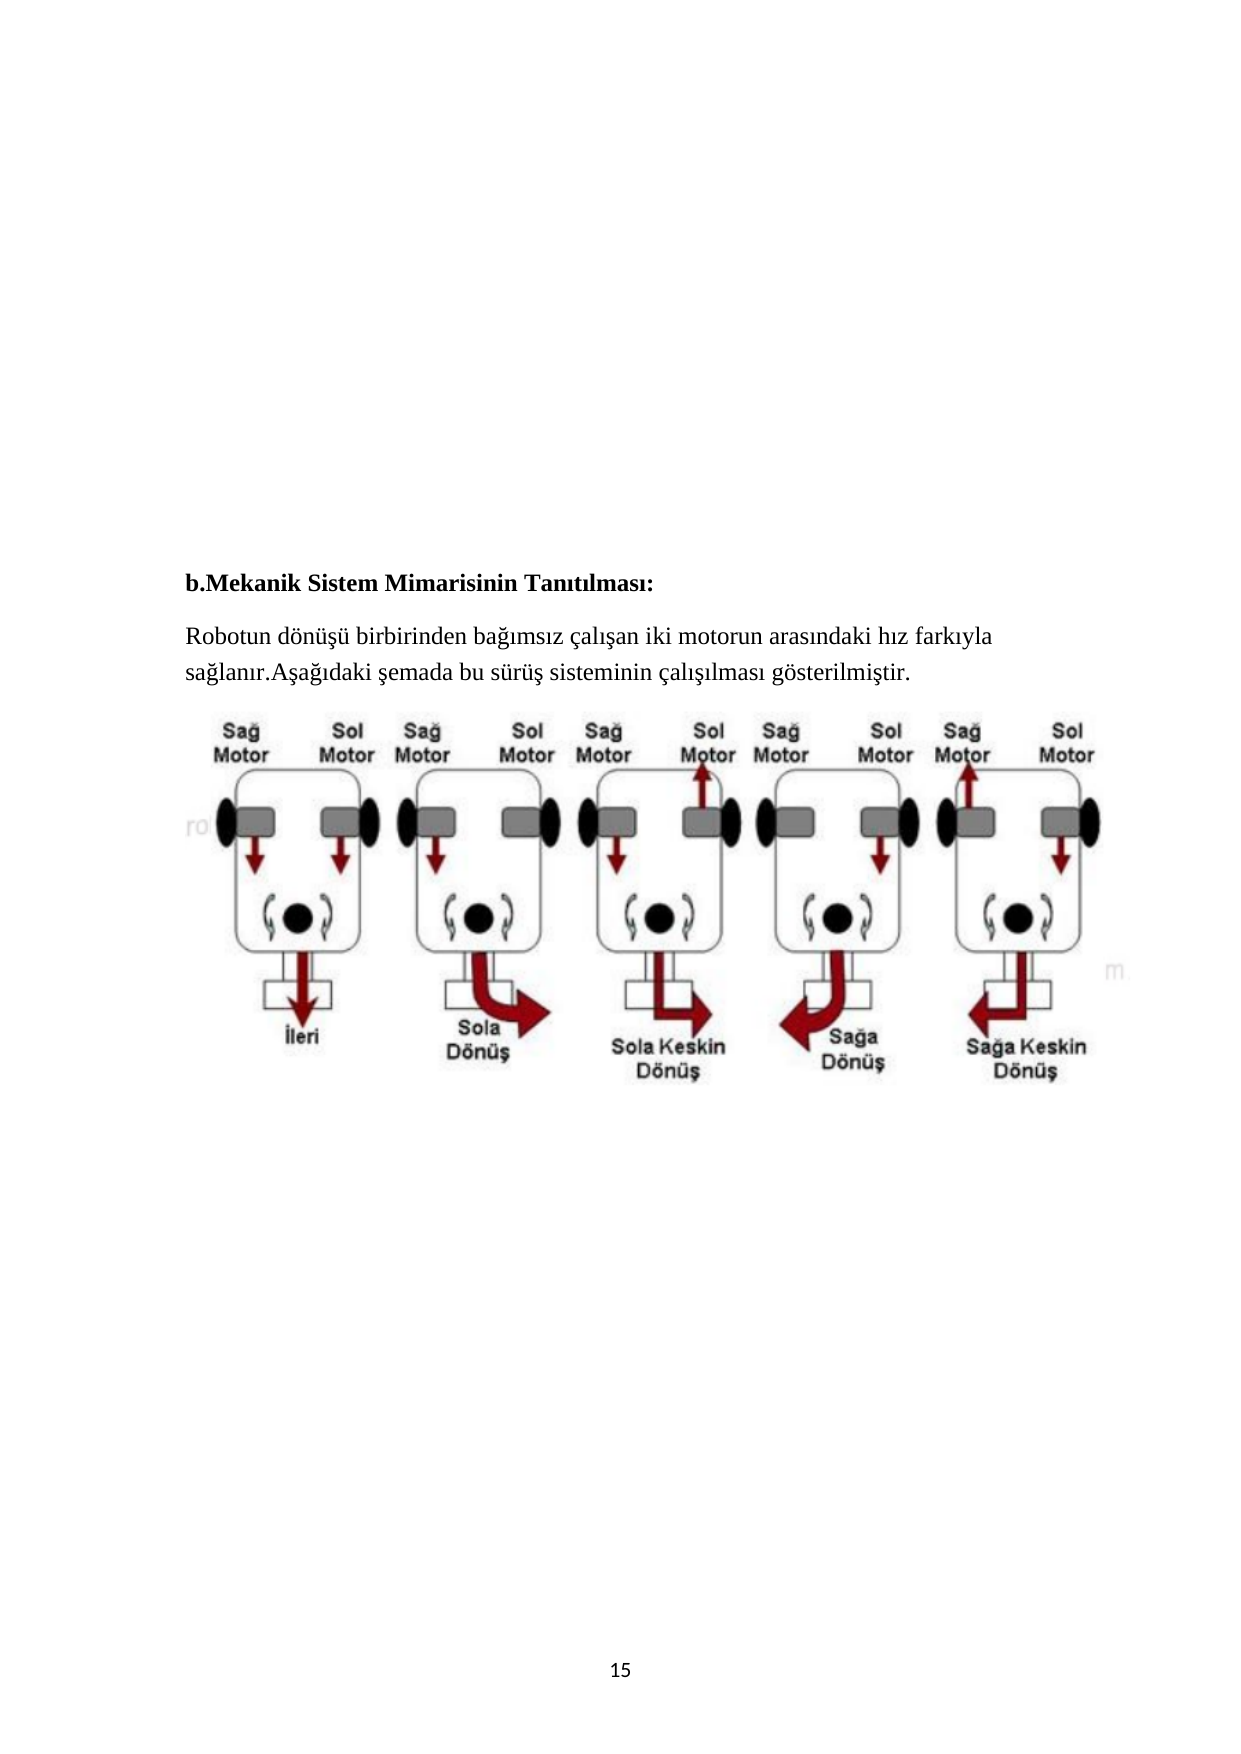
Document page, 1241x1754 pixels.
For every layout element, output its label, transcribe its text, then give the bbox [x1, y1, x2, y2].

text Robotun dönüşü birbirinden bağımsız çalışan iki motorun arasındaki hız farkıyla sağlanır.Aşağıdaki şemada bu sürüş sisteminin çalışılması gösterilmiştir. [185, 621, 1093, 686]
picture [185, 709, 1130, 1088]
text b.Mekanik Sistem Mimarisinin Tanıtılması: [185, 568, 1093, 597]
